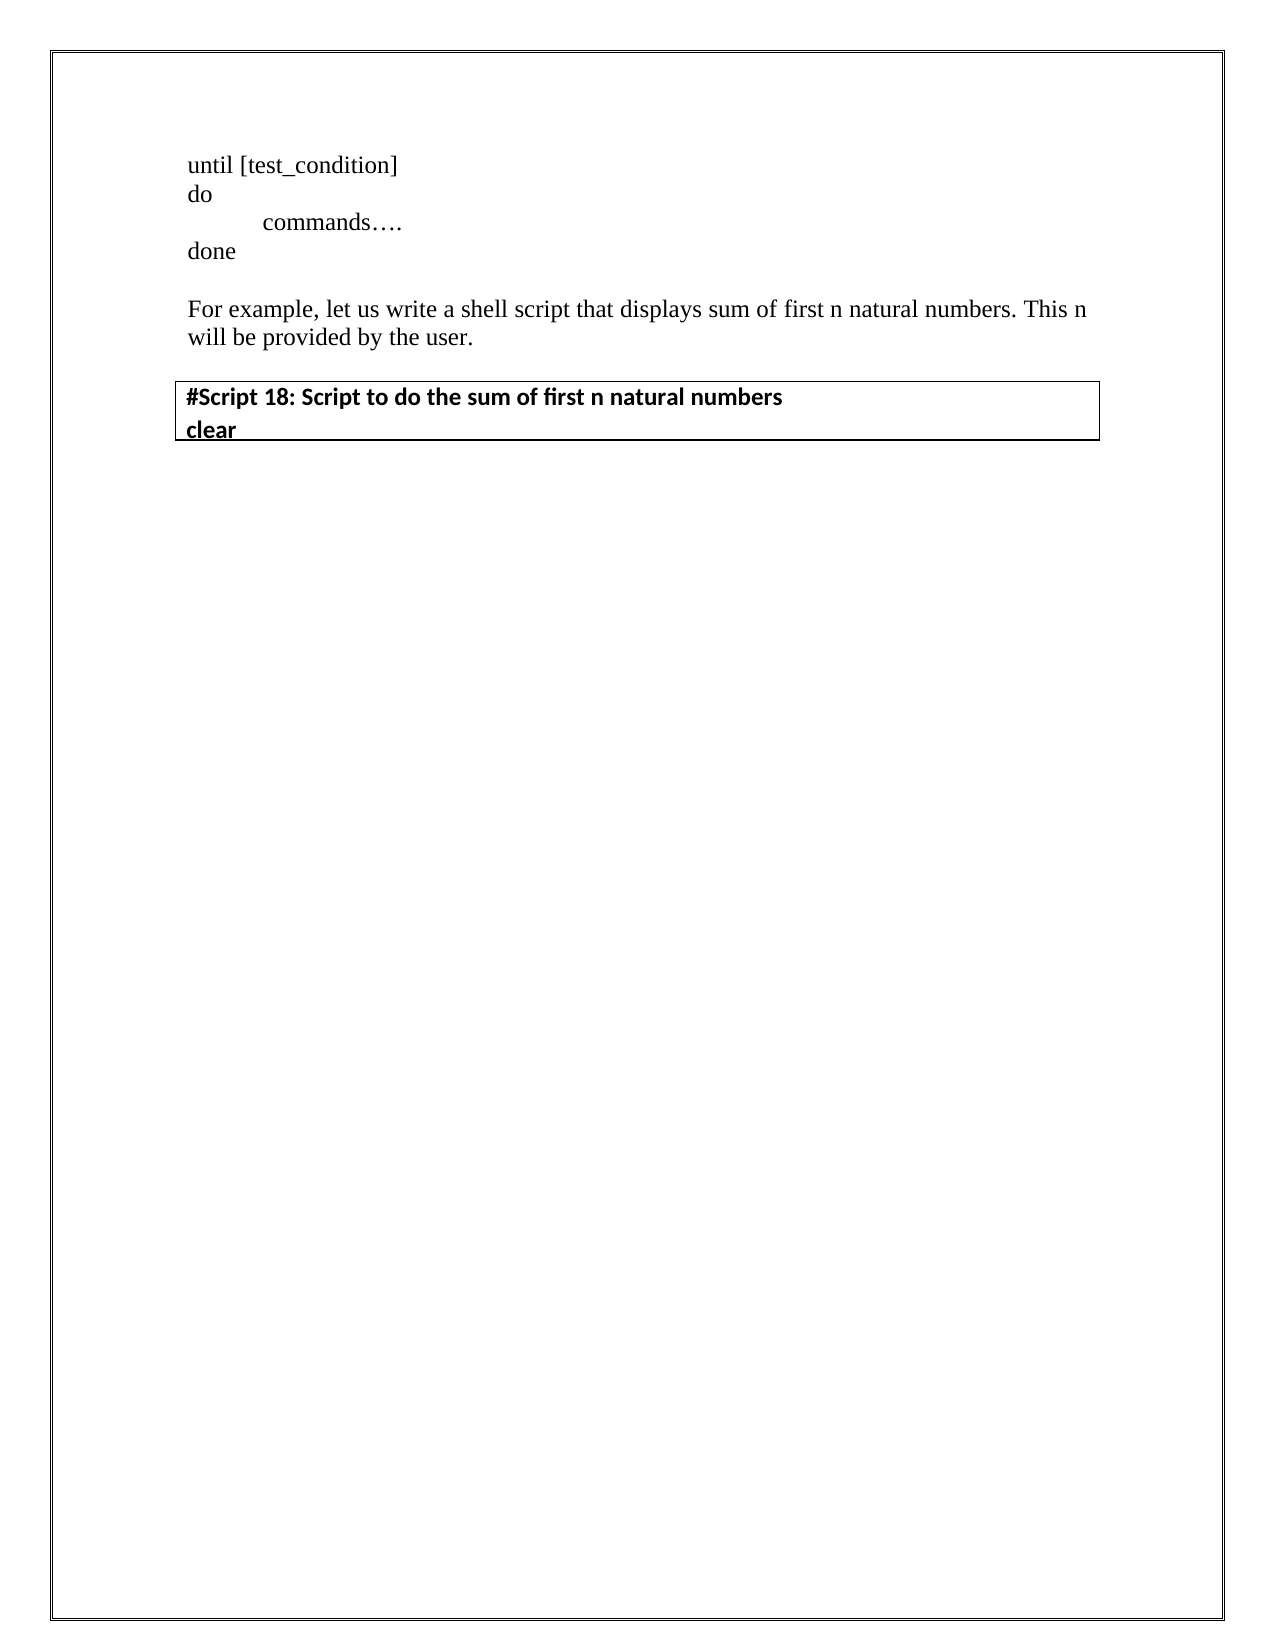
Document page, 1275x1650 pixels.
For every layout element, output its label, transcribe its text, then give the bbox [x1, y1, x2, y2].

text done [187, 236, 1129, 265]
text commands…. [262, 207, 1129, 236]
text until [test_condition] do [187, 150, 400, 207]
text For example, let us write a shell script that displays sum of first n natural numbers. This n will be provided by the user. [187, 294, 1088, 351]
